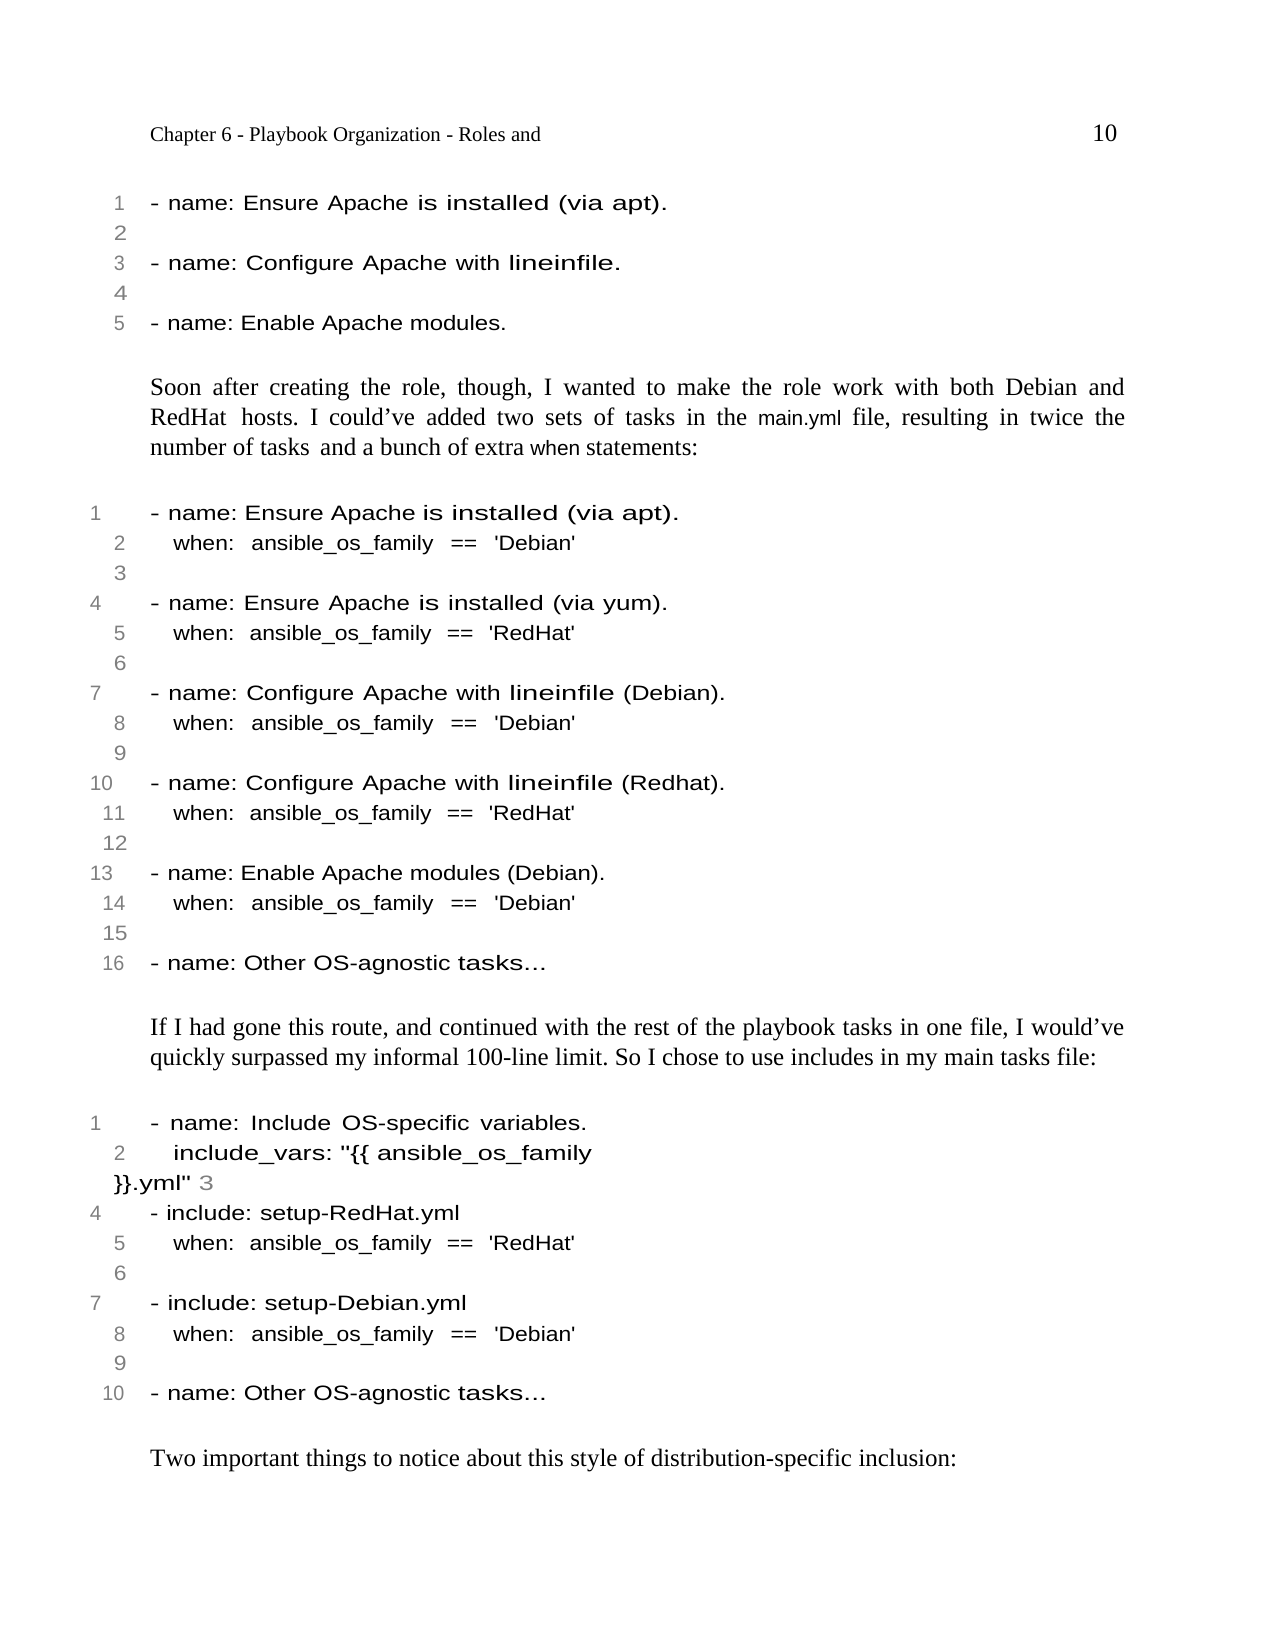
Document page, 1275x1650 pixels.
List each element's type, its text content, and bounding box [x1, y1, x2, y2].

text 3 - name: Configure Apache with lineinfile. 4 [113, 251, 624, 305]
list when: ansible_os_family == 'RedHat' 12 [102, 801, 578, 855]
text Two important things to notice about this style of distribution-specific inclusion: [150, 1443, 1137, 1471]
list include_vars: "{{ ansible_os_family }}.yml" 3 [113, 1141, 670, 1195]
list - name: Configure Apache with lineinfile (Redhat). [89, 771, 1137, 795]
list - name: Configure Apache with lineinfile (Debian). [89, 681, 1137, 705]
text 16 - name: Other OS-agnostic tasks... [102, 951, 1137, 975]
list - include: setup-Debian.yml [89, 1291, 1137, 1315]
list - name: Enable Apache modules (Debian). [89, 861, 1137, 885]
list when: ansible_os_family == 'Debian' 9 [113, 711, 578, 765]
list - name: Ensure Apache is installed (via apt). [89, 501, 1137, 525]
list - name: Ensure Apache is installed (via yum). [89, 591, 1137, 615]
list when: ansible_os_family == 'RedHat' 6 [113, 621, 578, 675]
list when: ansible_os_family == 'RedHat' 6 [113, 1231, 578, 1285]
list when: ansible_os_family == 'Debian' 3 [113, 531, 578, 585]
text 10 - name: Other OS-agnostic tasks... [102, 1381, 1137, 1405]
text Soon after creating the role, though, I wanted to make the role work with both Debian and RedHat hosts. I could’ve added two sets of tasks in the main.yml file, resulting in twice the number of tasks and a bunch of extra when statements: [150, 372, 1126, 461]
list when: ansible_os_family == 'Debian' 15 [102, 891, 578, 945]
text 1 - name: Ensure Apache is installed (via apt). 2 [113, 191, 670, 245]
text 5 - name: Enable Apache modules. [113, 311, 1137, 335]
text If I had gone this route, and continued with the rest of the playbook tasks in one file, I would’ve quickly surpassed my informal 100-line limit. So I chose to use includes in my main tasks file: [150, 1012, 1126, 1071]
list when: ansible_os_family == 'Debian' 9 [113, 1321, 578, 1375]
list - include: setup-RedHat.yml [89, 1201, 1137, 1225]
list - name: Include OS-specific variables. [89, 1111, 1137, 1135]
